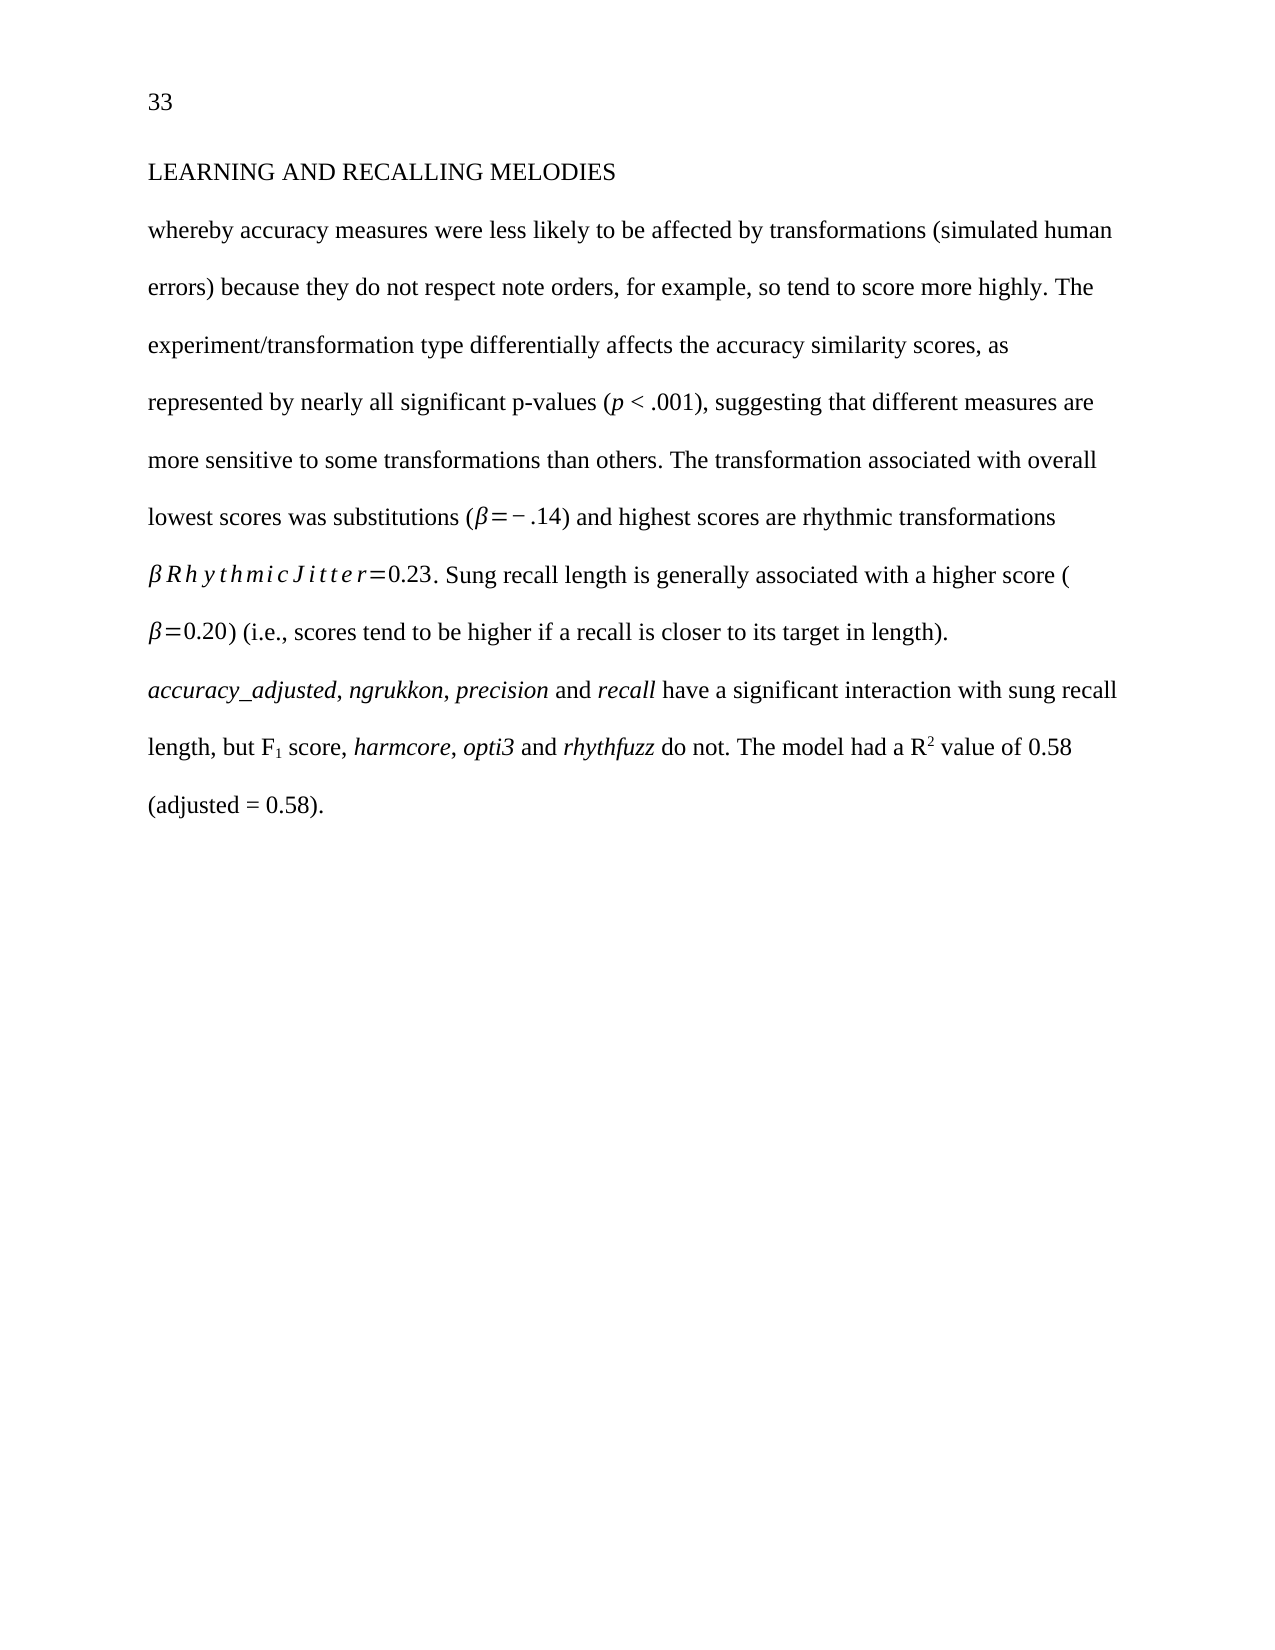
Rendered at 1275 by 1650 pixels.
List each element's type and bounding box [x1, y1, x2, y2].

text [148, 215, 1127, 819]
